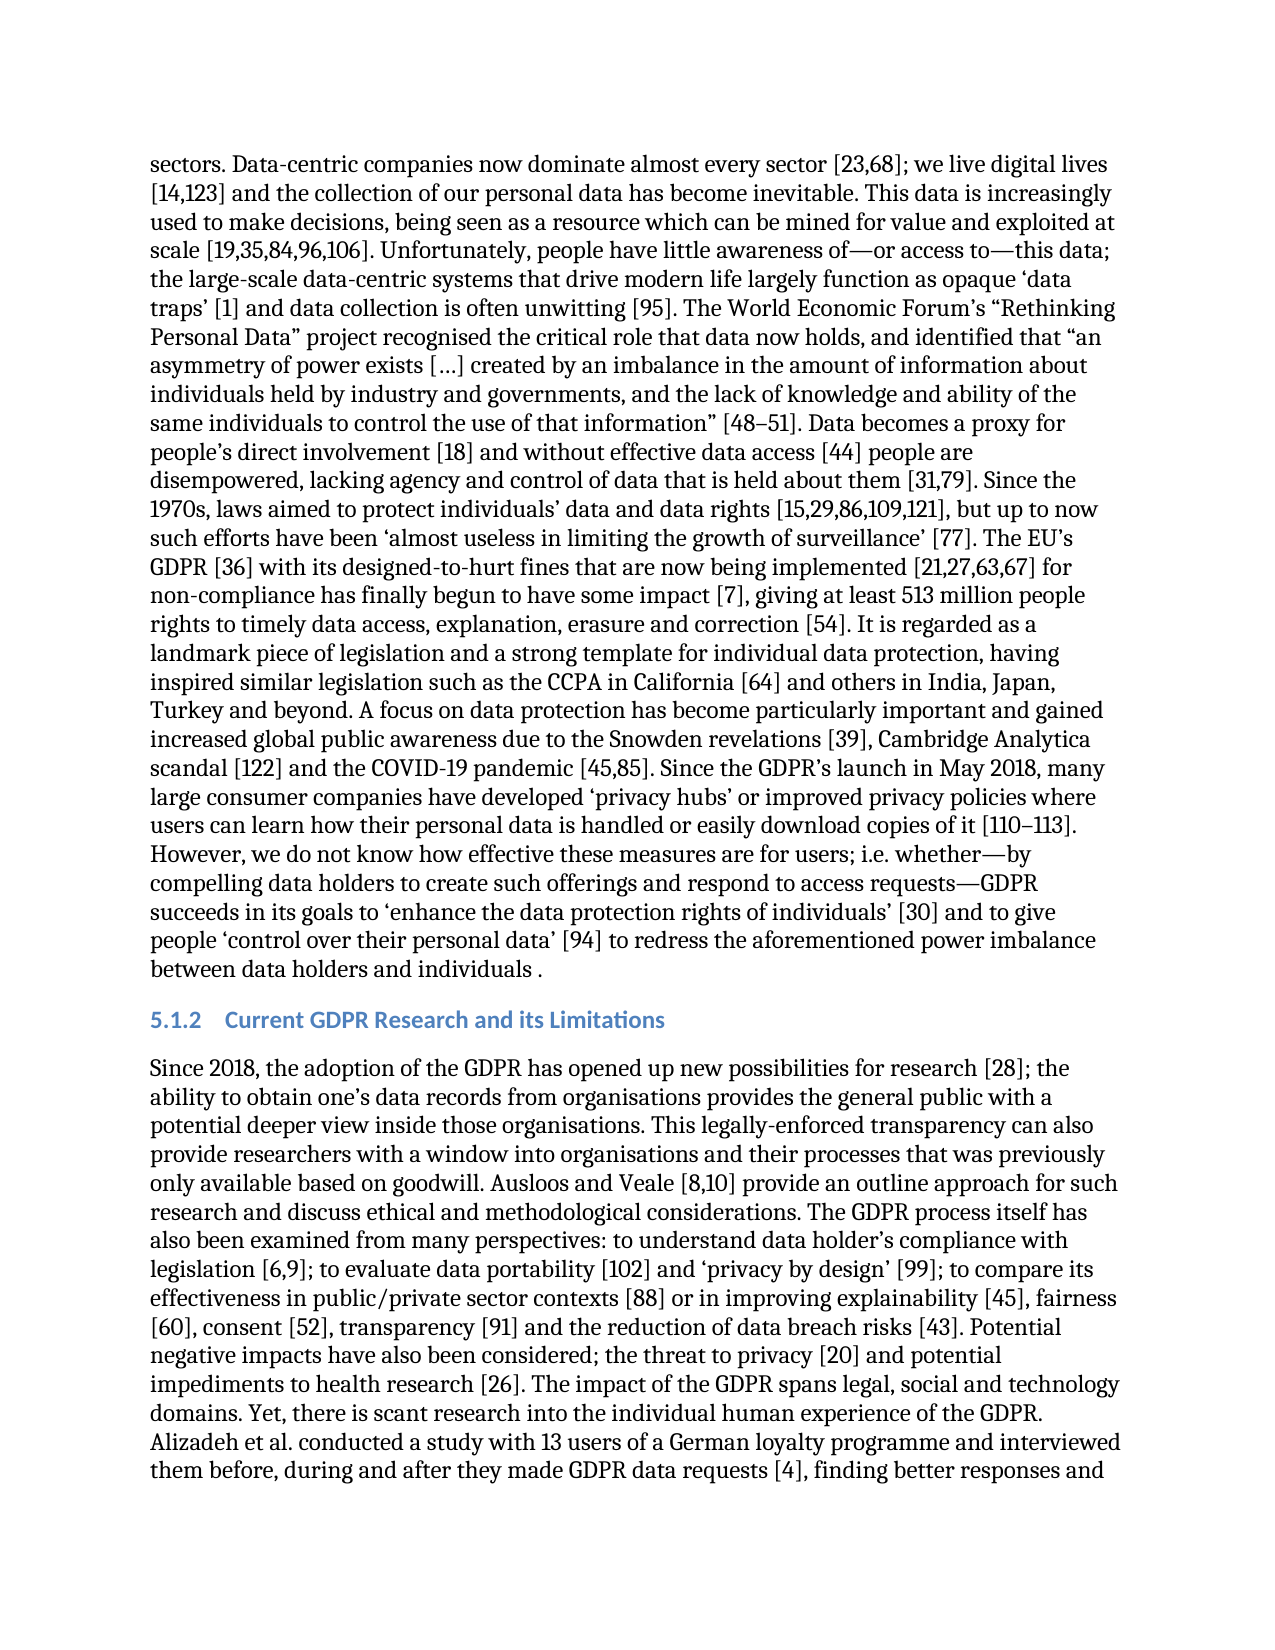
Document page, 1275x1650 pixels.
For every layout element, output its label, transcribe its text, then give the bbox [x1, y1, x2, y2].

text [150, 1054, 1125, 1485]
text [150, 150, 1125, 984]
subtitle 5.1.2 Current GDPR Research and its Limitations [150, 1004, 1125, 1035]
